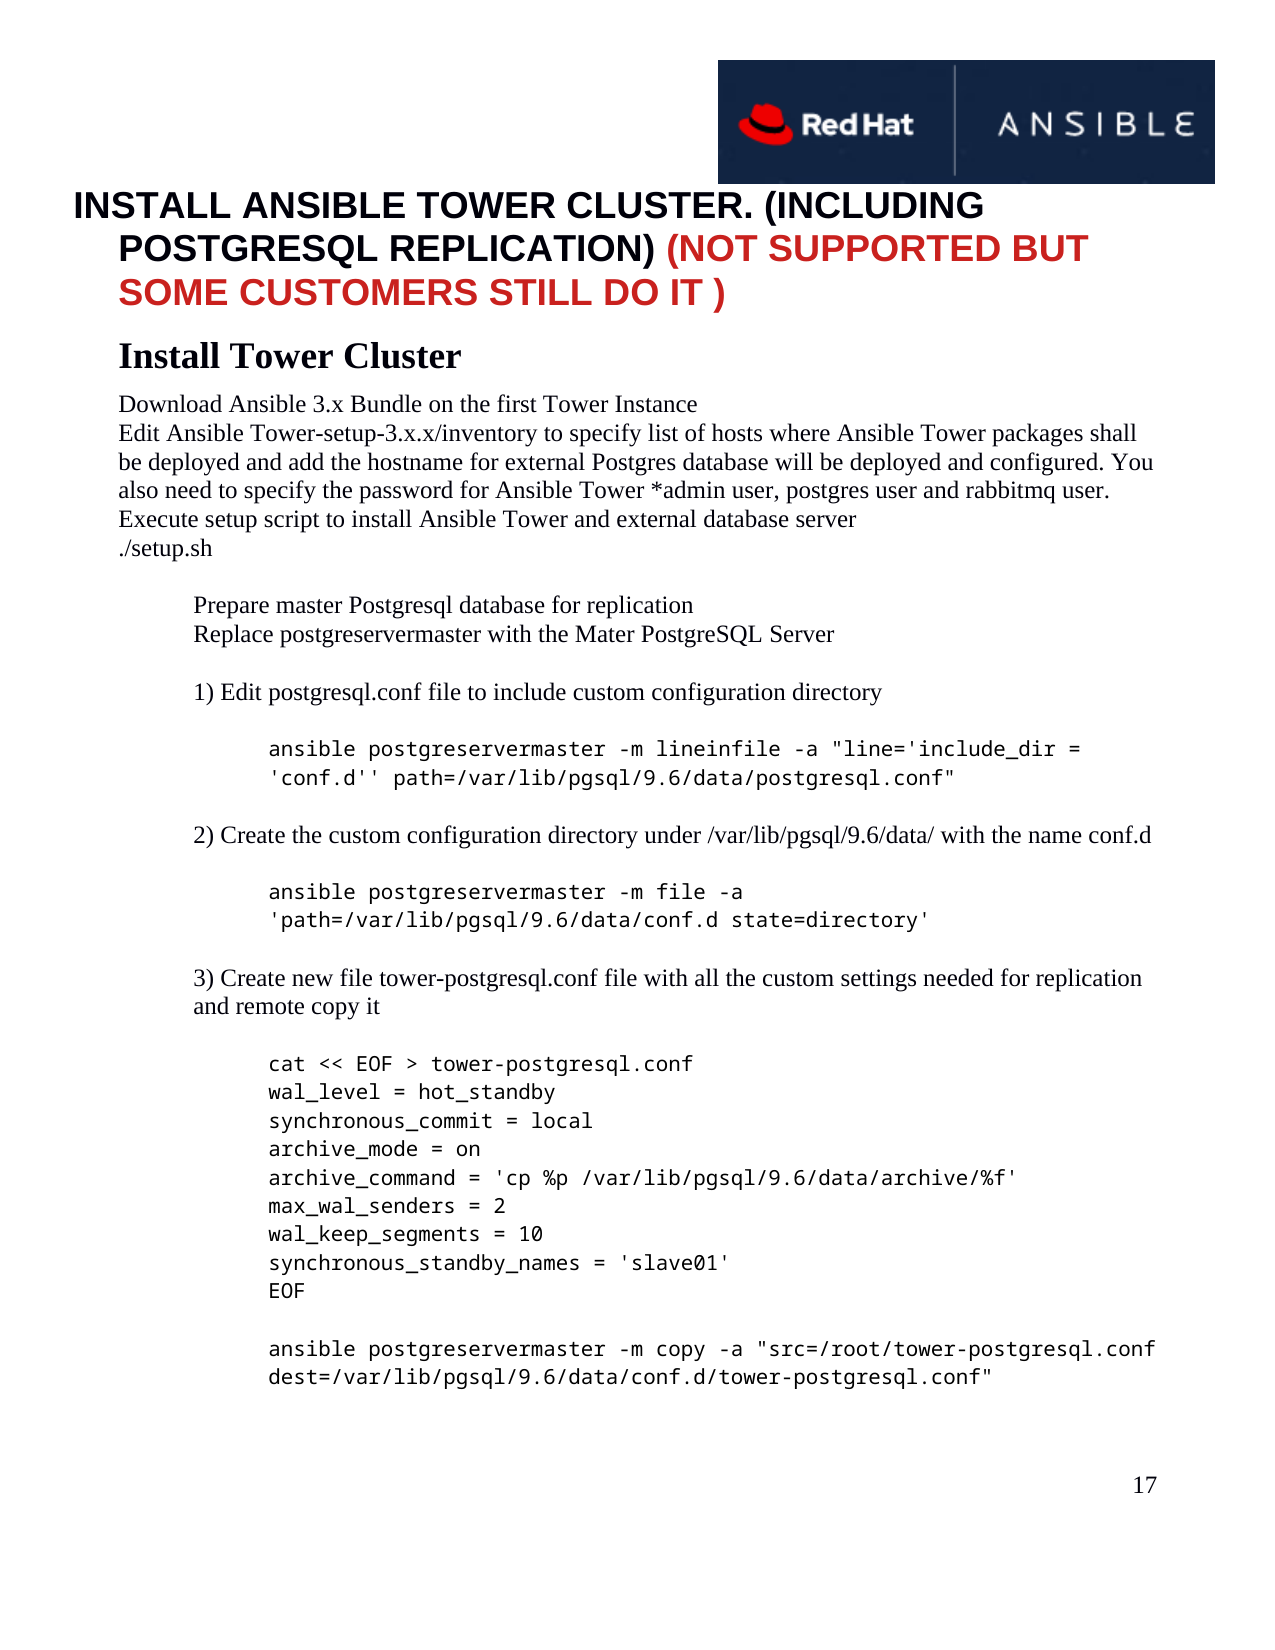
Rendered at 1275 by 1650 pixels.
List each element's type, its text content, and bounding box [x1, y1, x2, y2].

text ansible postgreservermaster -m file -a 'path=/var/lib/pgsql/9.6/data/conf.d state=directory' [268, 877, 1157, 934]
text EOF [268, 1276, 1157, 1305]
text 1) Edit postgresql.conf file to include custom configuration directory [193, 677, 1157, 706]
text synchronous_commit = local [268, 1106, 1157, 1134]
text wal_level = hot_standby [268, 1077, 1157, 1106]
text Edit Ansible Tower-setup-3.x.x/inventory to specify list of hosts where Ansible Tower packages shall be deployed and add the hostname for external Postgres database will be deployed and configured. You also need to specify the password for Ansible Tower *admin user, postgres user and rabbitmq user. [118, 418, 1157, 504]
text ansible postgreservermaster -m lineinfile -a "line='include_dir = 'conf.d'' path=/var/lib/pgsql/9.6/data/postgresql.conf" [268, 734, 1157, 791]
text Download Ansible 3.x Bundle on the first Tower Instance [118, 389, 1157, 418]
text synchronous_standby_names = 'slave01' [268, 1248, 1157, 1276]
text archive_mode = on [268, 1134, 1157, 1163]
subtitle INSTALL ANSIBLE TOWER CLUSTER. (INCLUDING POSTGRESQL REPLICATION) (NOT SUPPORTED BUT SOME CUSTOMERS STILL DO IT ) [73, 183, 1157, 313]
text wal_keep_segments = 10 [268, 1219, 1157, 1248]
subtitle Install Tower Cluster [118, 334, 1157, 377]
text Replace postgreservermaster with the Mater PostgreSQL Server [193, 619, 1157, 648]
text max_wal_senders = 2 [268, 1191, 1157, 1219]
text Execute setup script to install Ansible Tower and external database server [118, 504, 1157, 533]
text archive_command = 'cp %p /var/lib/pgsql/9.6/data/archive/%f' [268, 1163, 1157, 1191]
text 2) Create the custom configuration directory under /var/lib/pgsql/9.6/data/ with the name conf.d [193, 820, 1157, 849]
text ./setup.sh [118, 533, 1157, 562]
text ansible postgreservermaster -m copy -a "src=/root/tower-postgresql.conf dest=/var/lib/pgsql/9.6/data/conf.d/tower-postgresql.conf" [268, 1334, 1157, 1391]
text 3) Create new file tower-postgresql.conf file with all the custom settings needed for replication and remote copy it [193, 963, 1157, 1020]
text cat << EOF > tower-postgresql.conf [268, 1049, 1157, 1077]
picture [718, 60, 1215, 184]
text Prepare master Postgresql database for replication [193, 591, 1157, 619]
